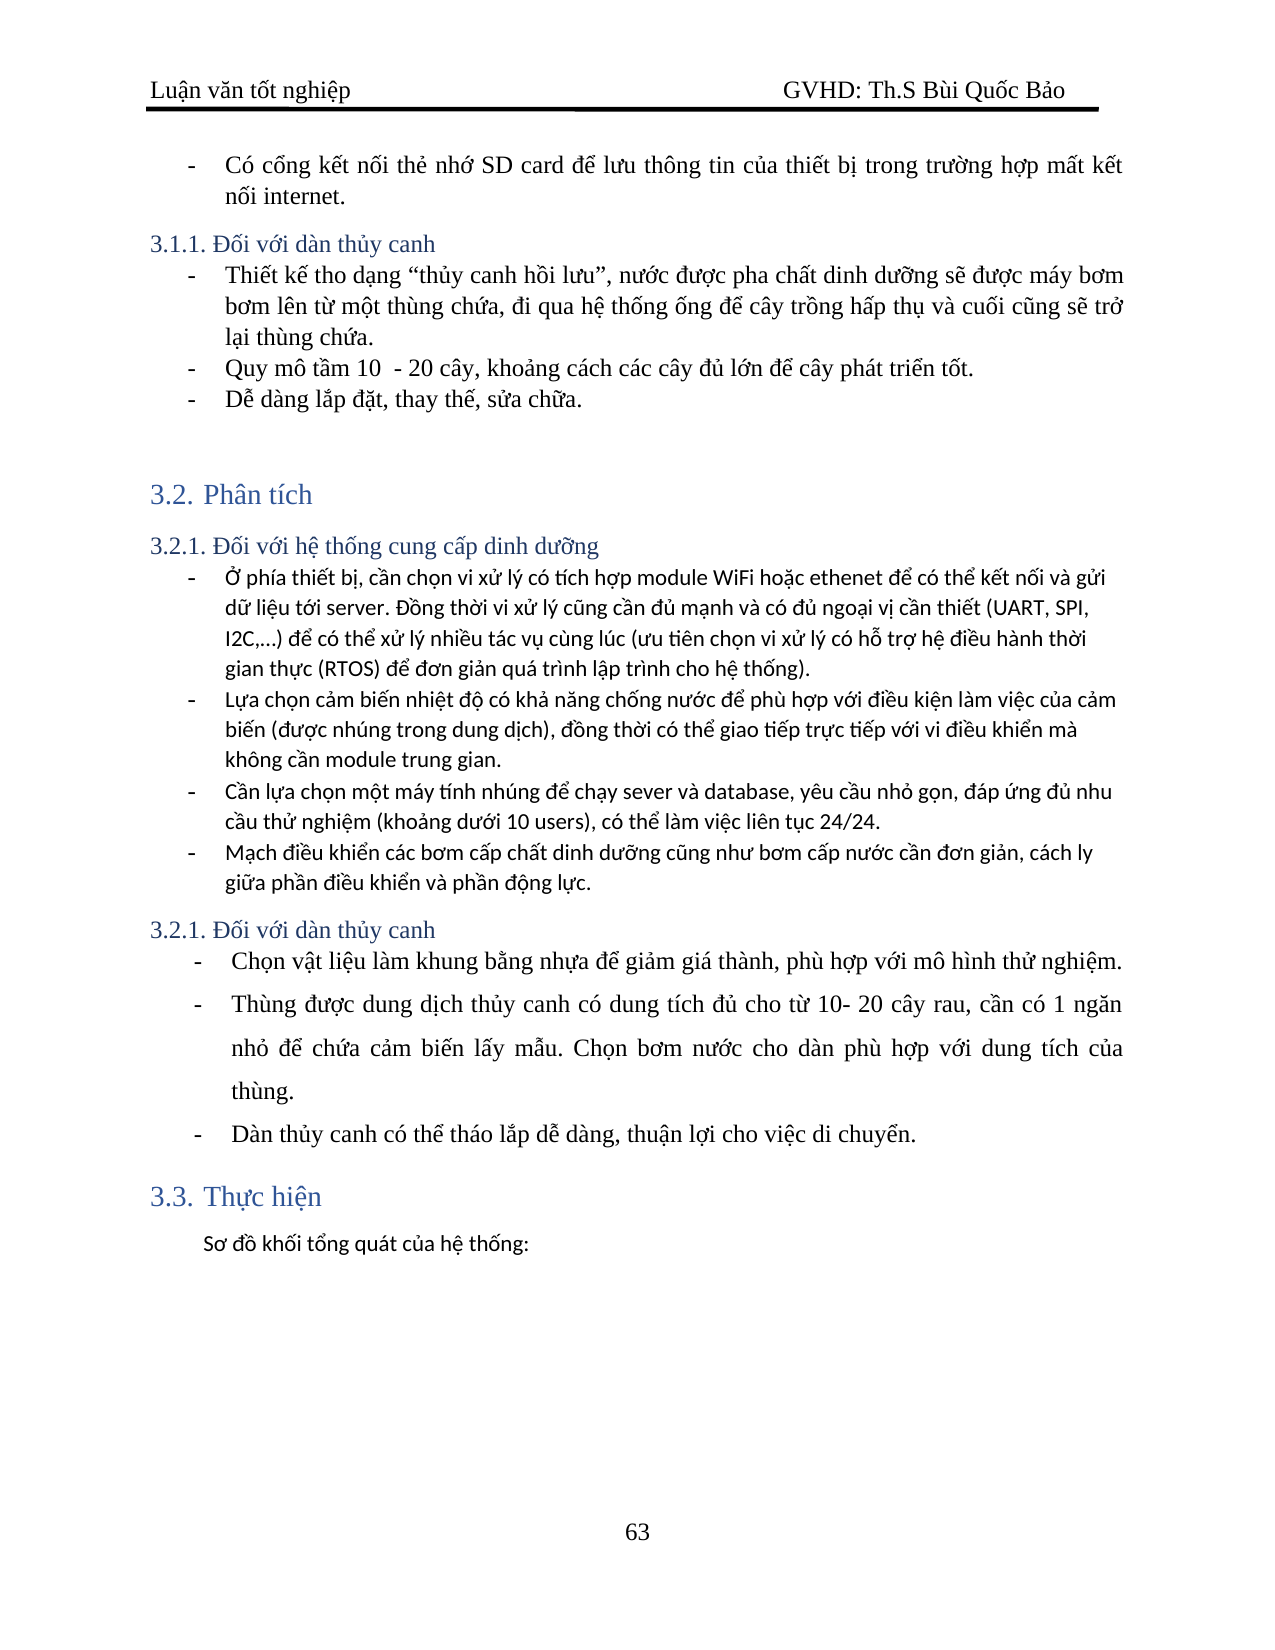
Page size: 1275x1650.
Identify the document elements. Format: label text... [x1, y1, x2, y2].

subtitle 3.2.1. Đối với dàn thủy canh [150, 915, 1125, 944]
list Lựa chọn cảm biến nhiệt độ có khả năng chống nước để phù hợp với điều kiện làm việc của cảm biến (được nhúng trong dung dịch), đồng thời có thể giao tiếp trực tiếp với vi điều khiển mà không cần module trung gian. [187, 684, 1125, 774]
list Thùng được dung dịch thủy canh có dung tích đủ cho từ 10- 20 cây rau, cần có 1 ngăn nhỏ để chứa cảm biến lấy mẫu. Chọn bơm nước cho dàn phù hợp với dung tích của thùng. [194, 989, 1125, 1104]
list Dàn thủy canh có thể tháo lắp dễ dàng, thuận lợi cho việc di chuyển. [194, 1119, 1125, 1148]
list Có cổng kết nối thẻ nhớ SD card để lưu thông tin của thiết bị trong trường hợp mất kết nối internet. [187, 150, 1125, 210]
subtitle 3.3. Thực hiện [150, 1179, 1125, 1212]
list Cần lựa chọn một máy tính nhúng để chạy sever và database, yêu cầu nhỏ gọn, đáp ứng đủ nhu cầu thử nghiệm (khoảng dưới 10 users), có thể làm việc liên tục 24/24. [187, 776, 1125, 835]
list Mạch điều khiển các bơm cấp chất dinh dưỡng cũng như bơm cấp nước cần đơn giản, cách ly giữa phần điều khiển và phần động lực. [187, 837, 1125, 897]
list Chọn vật liệu làm khung bằng nhựa để giảm giá thành, phù hợp với mô hình thử nghiệm. [194, 946, 1125, 975]
list Dễ dàng lắp đặt, thay thế, sửa chữa. [187, 384, 1125, 413]
list Thiết kế tho dạng “thủy canh hồi lưu”, nước được pha chất dinh dưỡng sẽ được máy bơm bơm lên từ một thùng chứa, đi qua hệ thống ống để cây trồng hấp thụ và cuối cũng sẽ trở lại thùng chứa. [187, 260, 1125, 351]
list Ở phía thiết bị, cần chọn vi xử lý có tích hợp module WiFi hoặc ethenet để có thể kết nối và gửi dữ liệu tới server. Đồng thời vi xử lý cũng cần đủ mạnh và có đủ ngoại vị cần thiết (UART, SPI, I2C,…) để có thể xử lý nhiều tác vụ cùng lúc (ưu tiên chọn vi xử lý có hỗ trợ hệ điều hành thời gian thực (RTOS) để đơn giản quá trình lập trình cho hệ thống). [187, 562, 1125, 682]
subtitle 3.1.1. Đối với dàn thủy canh [150, 229, 1125, 257]
list Quy mô tầm 10 - 20 cây, khoảng cách các cây đủ lớn để cây phát triển tốt. [187, 353, 1125, 382]
subtitle 3.2. Phân tích [150, 477, 1125, 510]
text Sơ đồ khối tổng quát của hệ thống: [150, 1229, 1125, 1257]
subtitle 3.2.1. Đối với hệ thống cung cấp dinh dưỡng [150, 531, 1125, 560]
